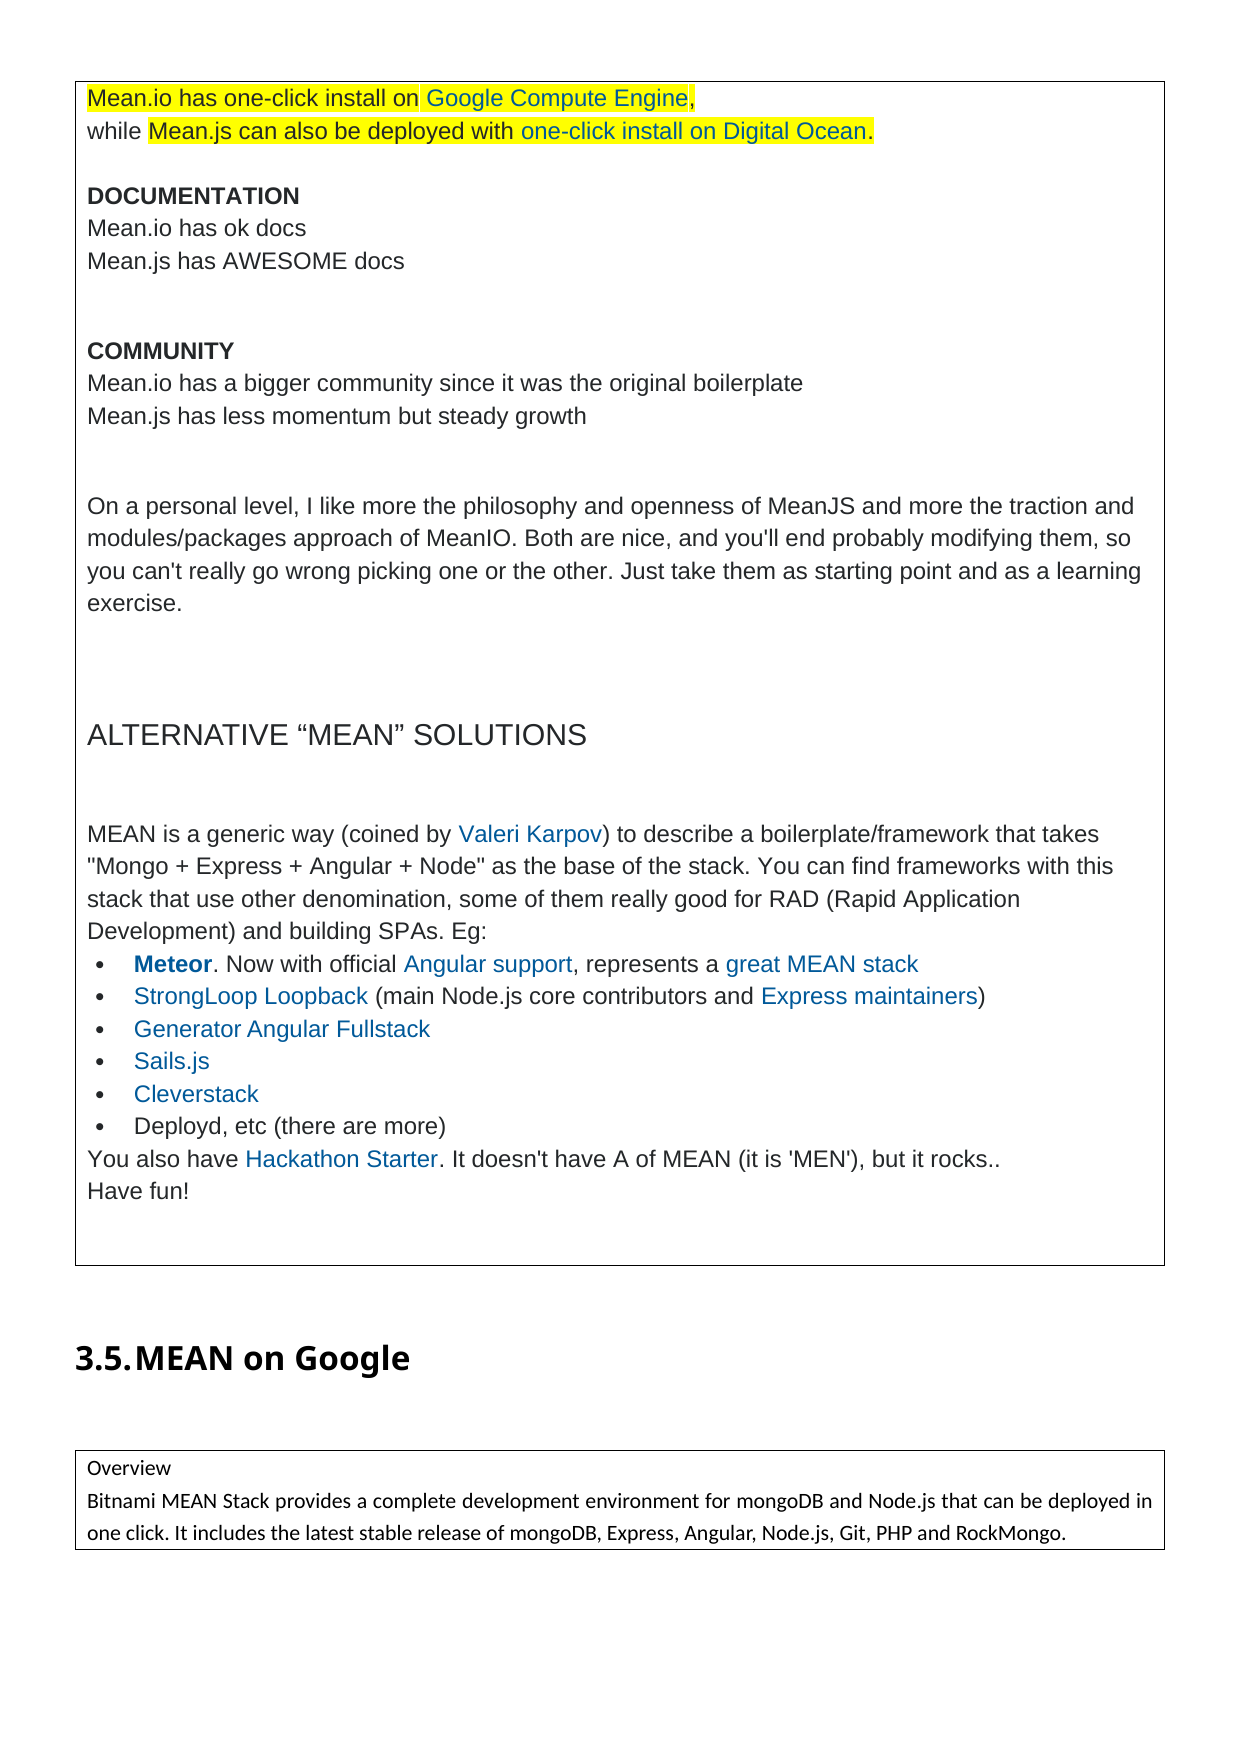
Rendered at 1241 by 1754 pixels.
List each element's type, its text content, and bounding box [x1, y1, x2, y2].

subtitle MEAN on Google [75, 1325, 1165, 1390]
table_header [76, 1451, 1164, 1549]
